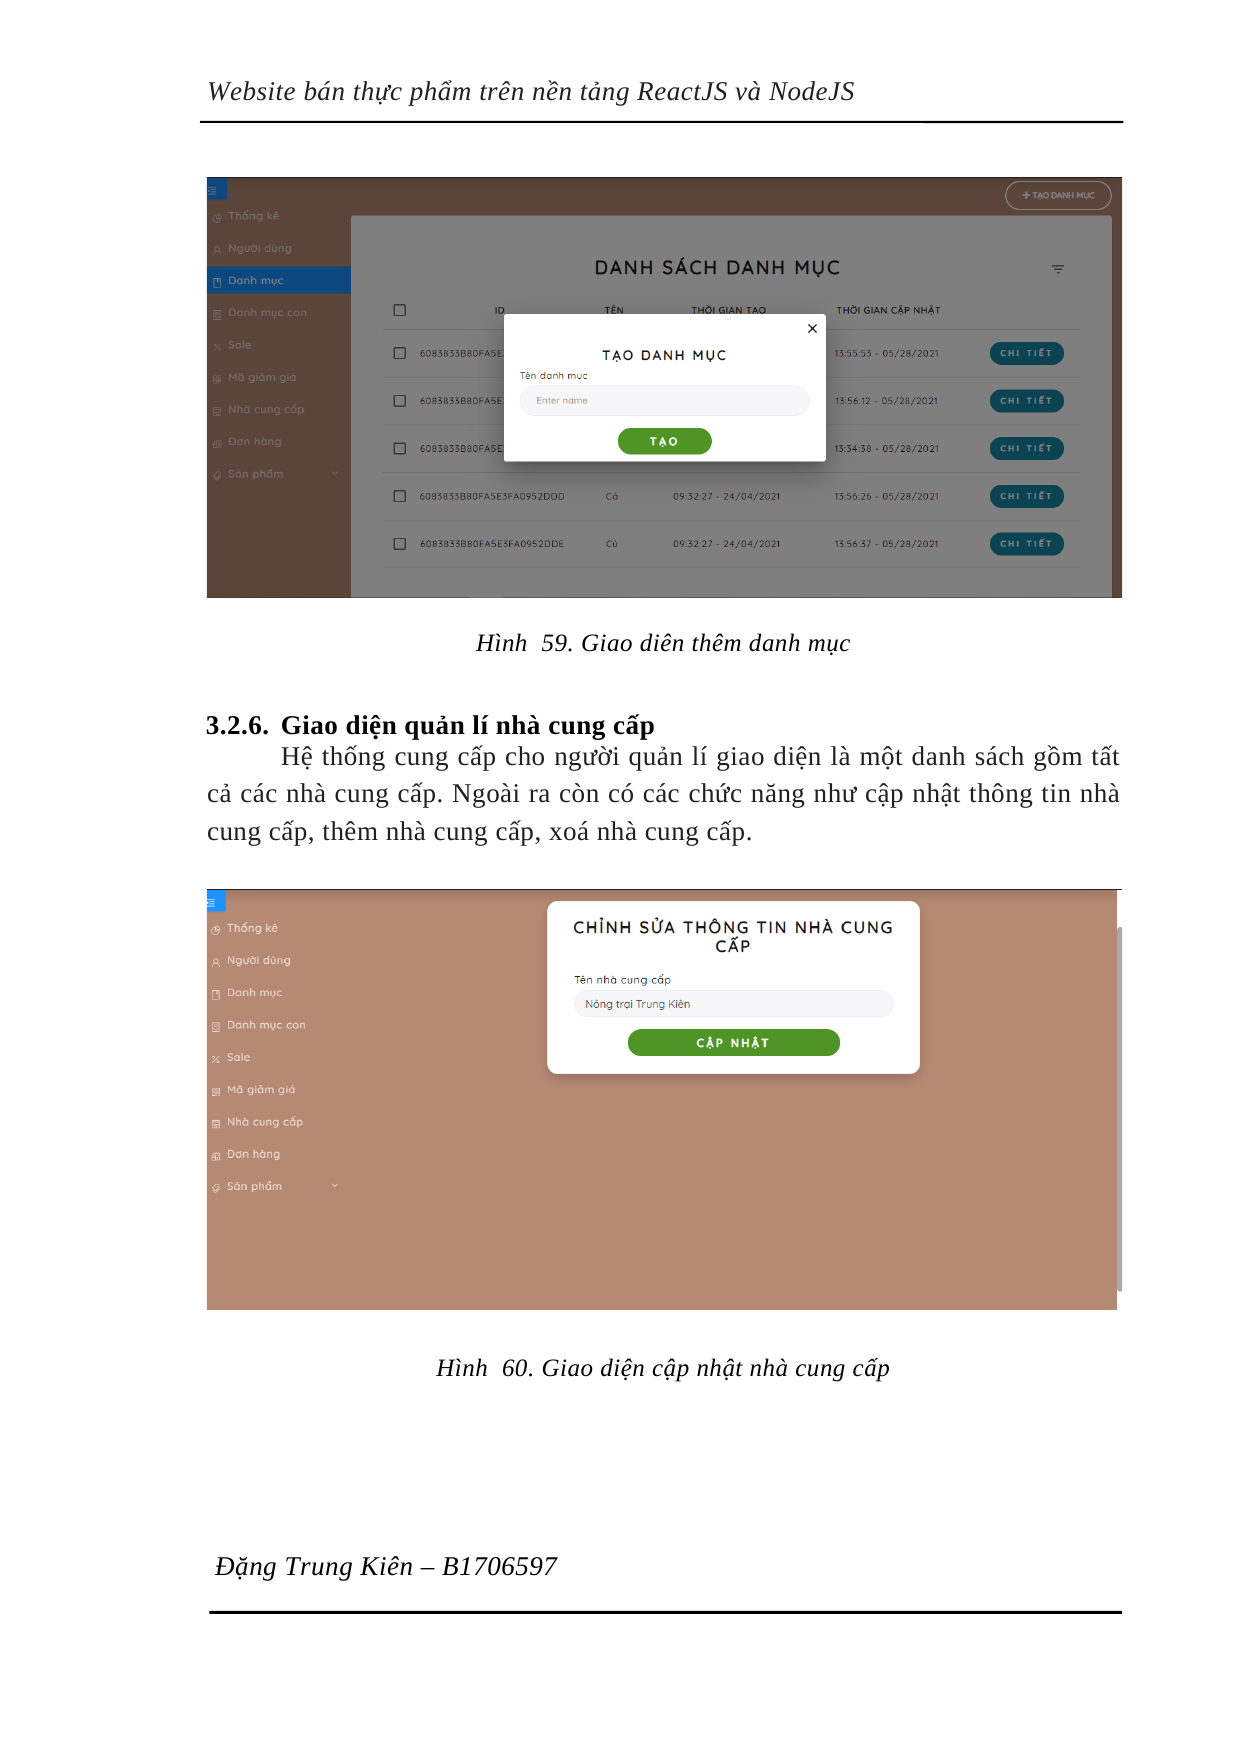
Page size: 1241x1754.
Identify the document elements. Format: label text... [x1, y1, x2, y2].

text Hệ thống cung cấp cho người quản lí giao diện là một danh sách gồm tất cả các nhà cung cấp. Ngoài ra còn có các chức năng như cập nhật thông tin nhà cung cấp, thêm nhà cung cấp, xoá nhà cung cấp. [207, 740, 1122, 846]
list Giao diện quản lí nhà cung cấp [206, 709, 1122, 740]
picture [206, 177, 1123, 598]
text Hình 59. Giao diên thêm danh mục [207, 628, 1122, 657]
text Hình 60. Giao diện cập nhật nhà cung cấp [207, 1353, 1122, 1382]
picture [206, 889, 1123, 1310]
